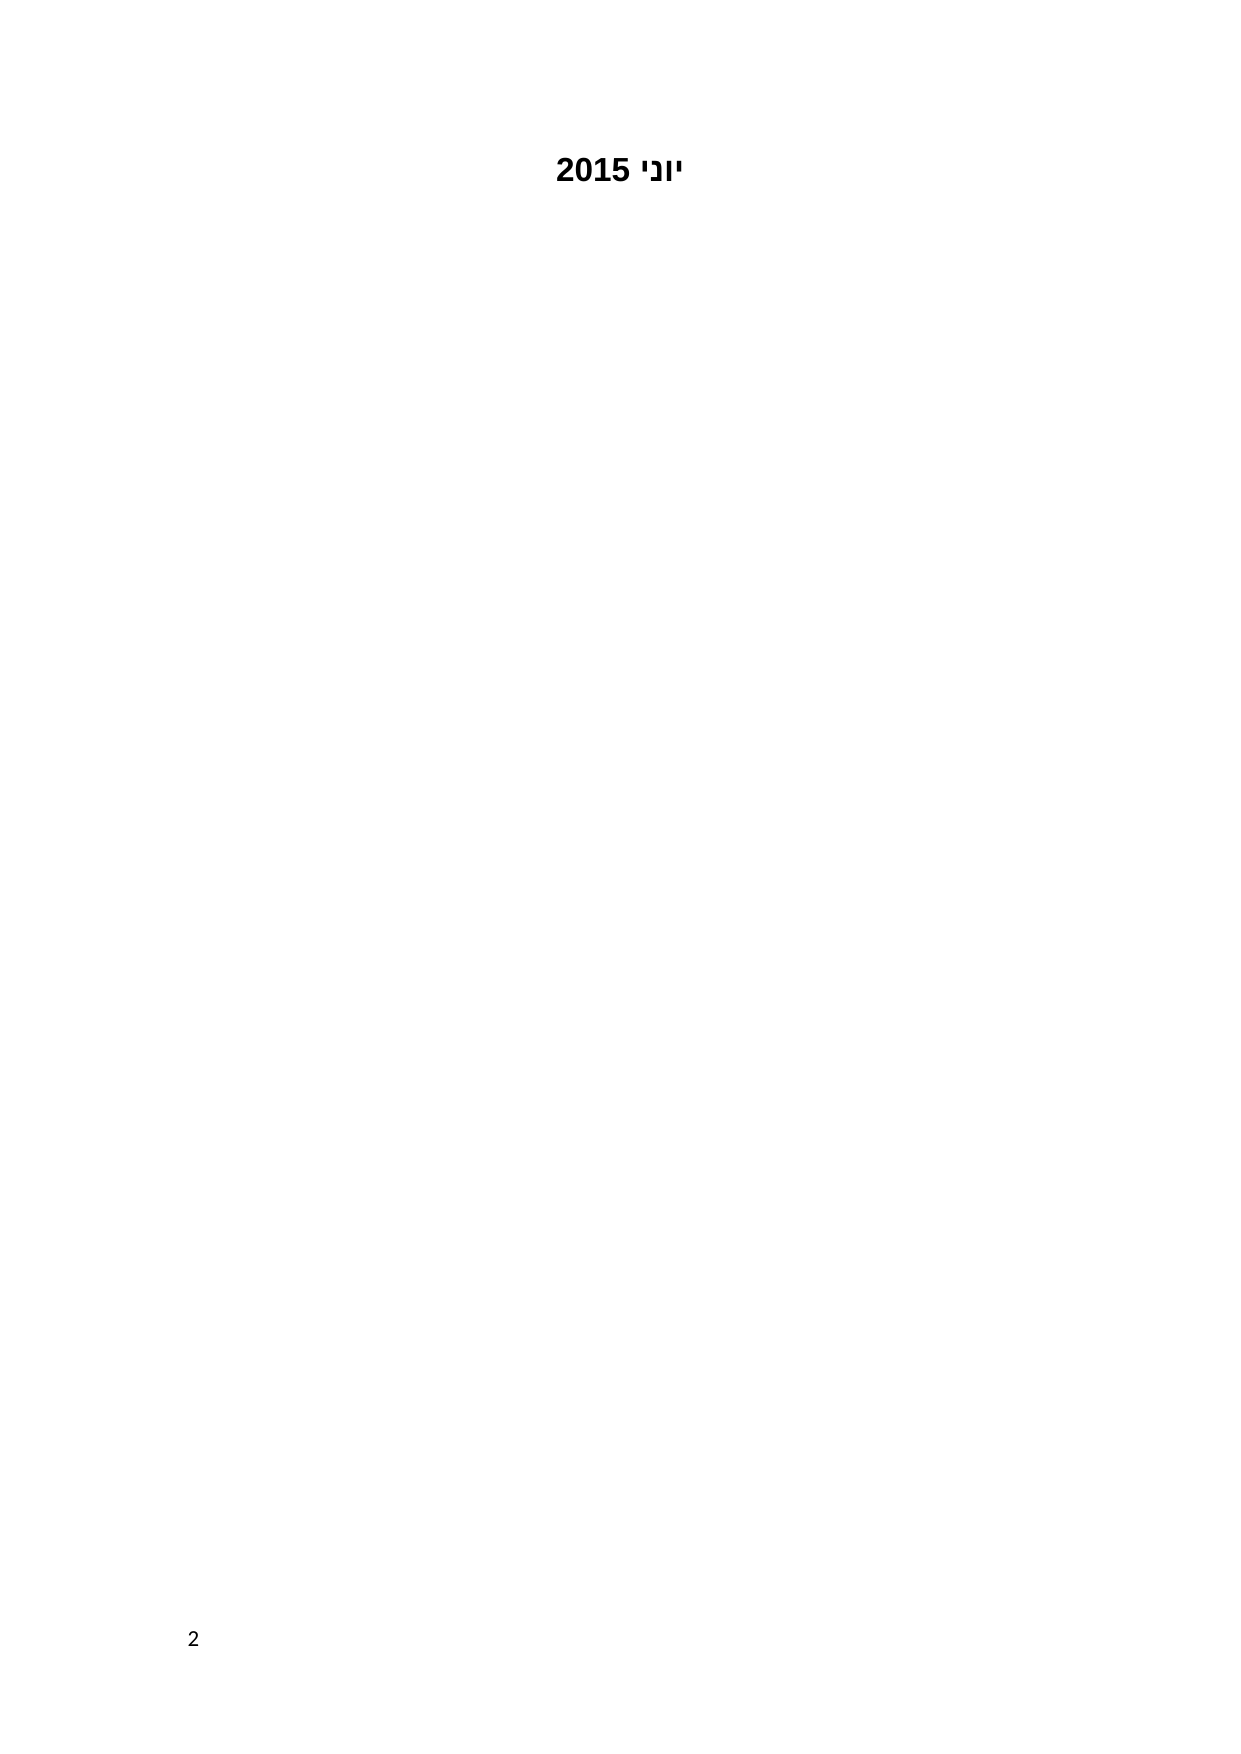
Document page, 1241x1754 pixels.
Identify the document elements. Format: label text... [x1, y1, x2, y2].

text יוני 2015 [187, 150, 1053, 188]
